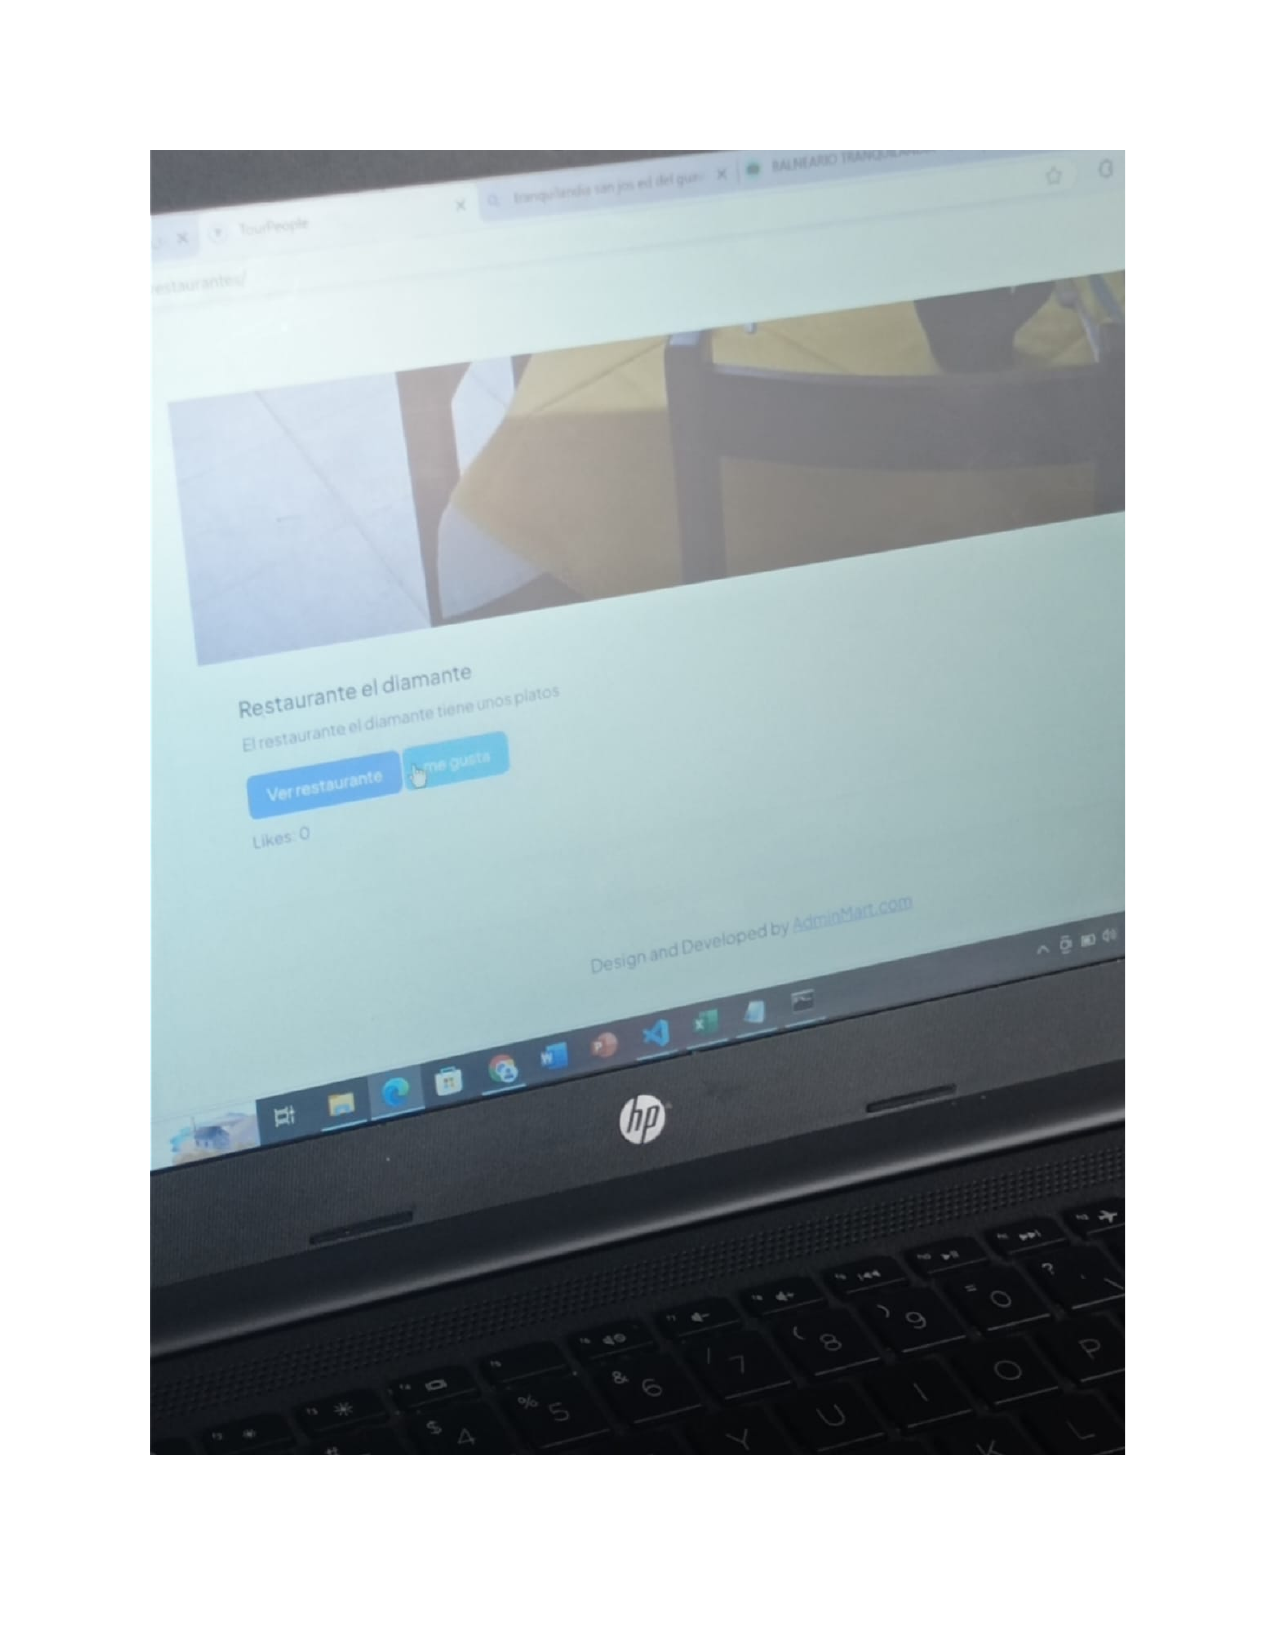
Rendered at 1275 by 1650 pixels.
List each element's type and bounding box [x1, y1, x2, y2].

picture [150, 150, 1125, 1455]
